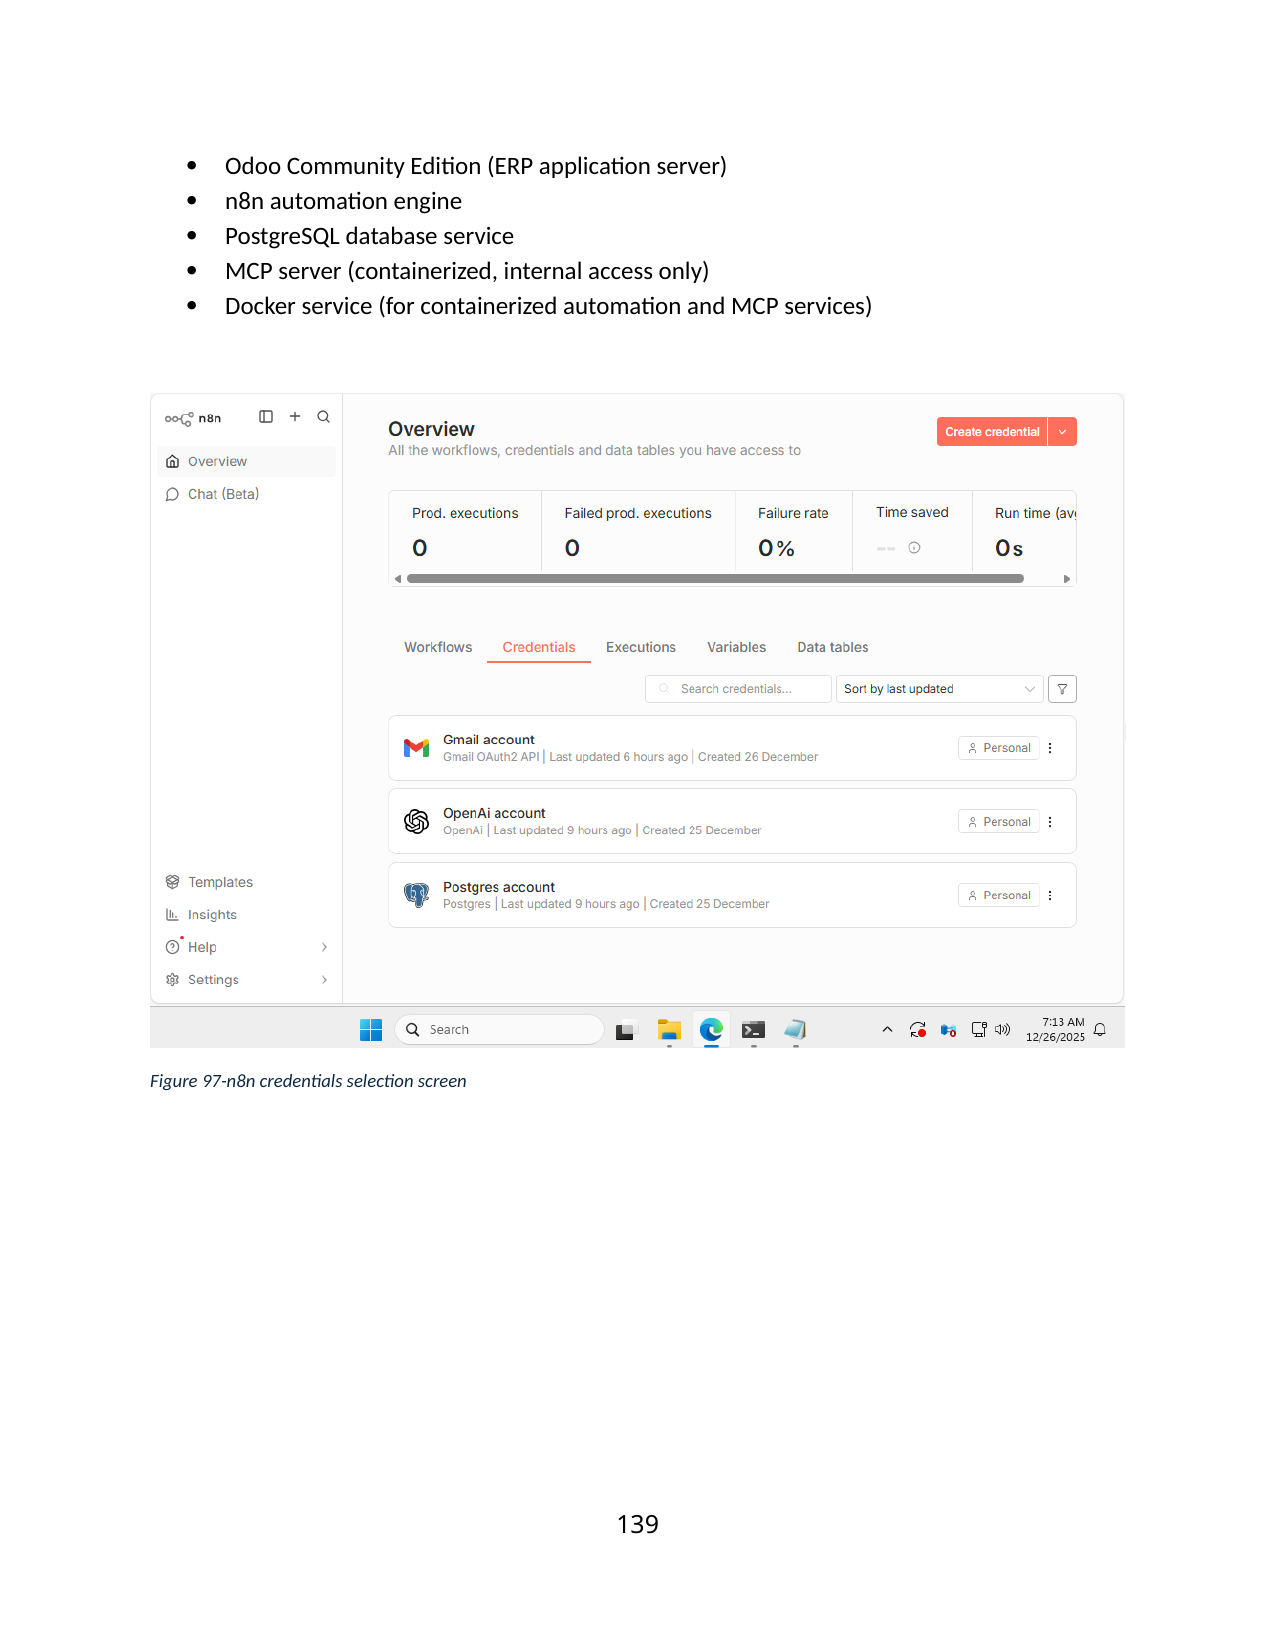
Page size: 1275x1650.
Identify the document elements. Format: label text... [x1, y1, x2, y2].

list Docker service (for containerized automation and MCP services) [187, 290, 1125, 321]
list n8n automation engine [187, 185, 1125, 216]
text Figure 97-n8n credentials selection screen [150, 1069, 1125, 1092]
picture [150, 393, 1125, 1048]
list MCP server (containerized, internal access only) [187, 255, 1125, 286]
list Odoo Community Edition (ERP application server) [187, 150, 1125, 181]
list PostgreSQL database service [187, 220, 1125, 251]
